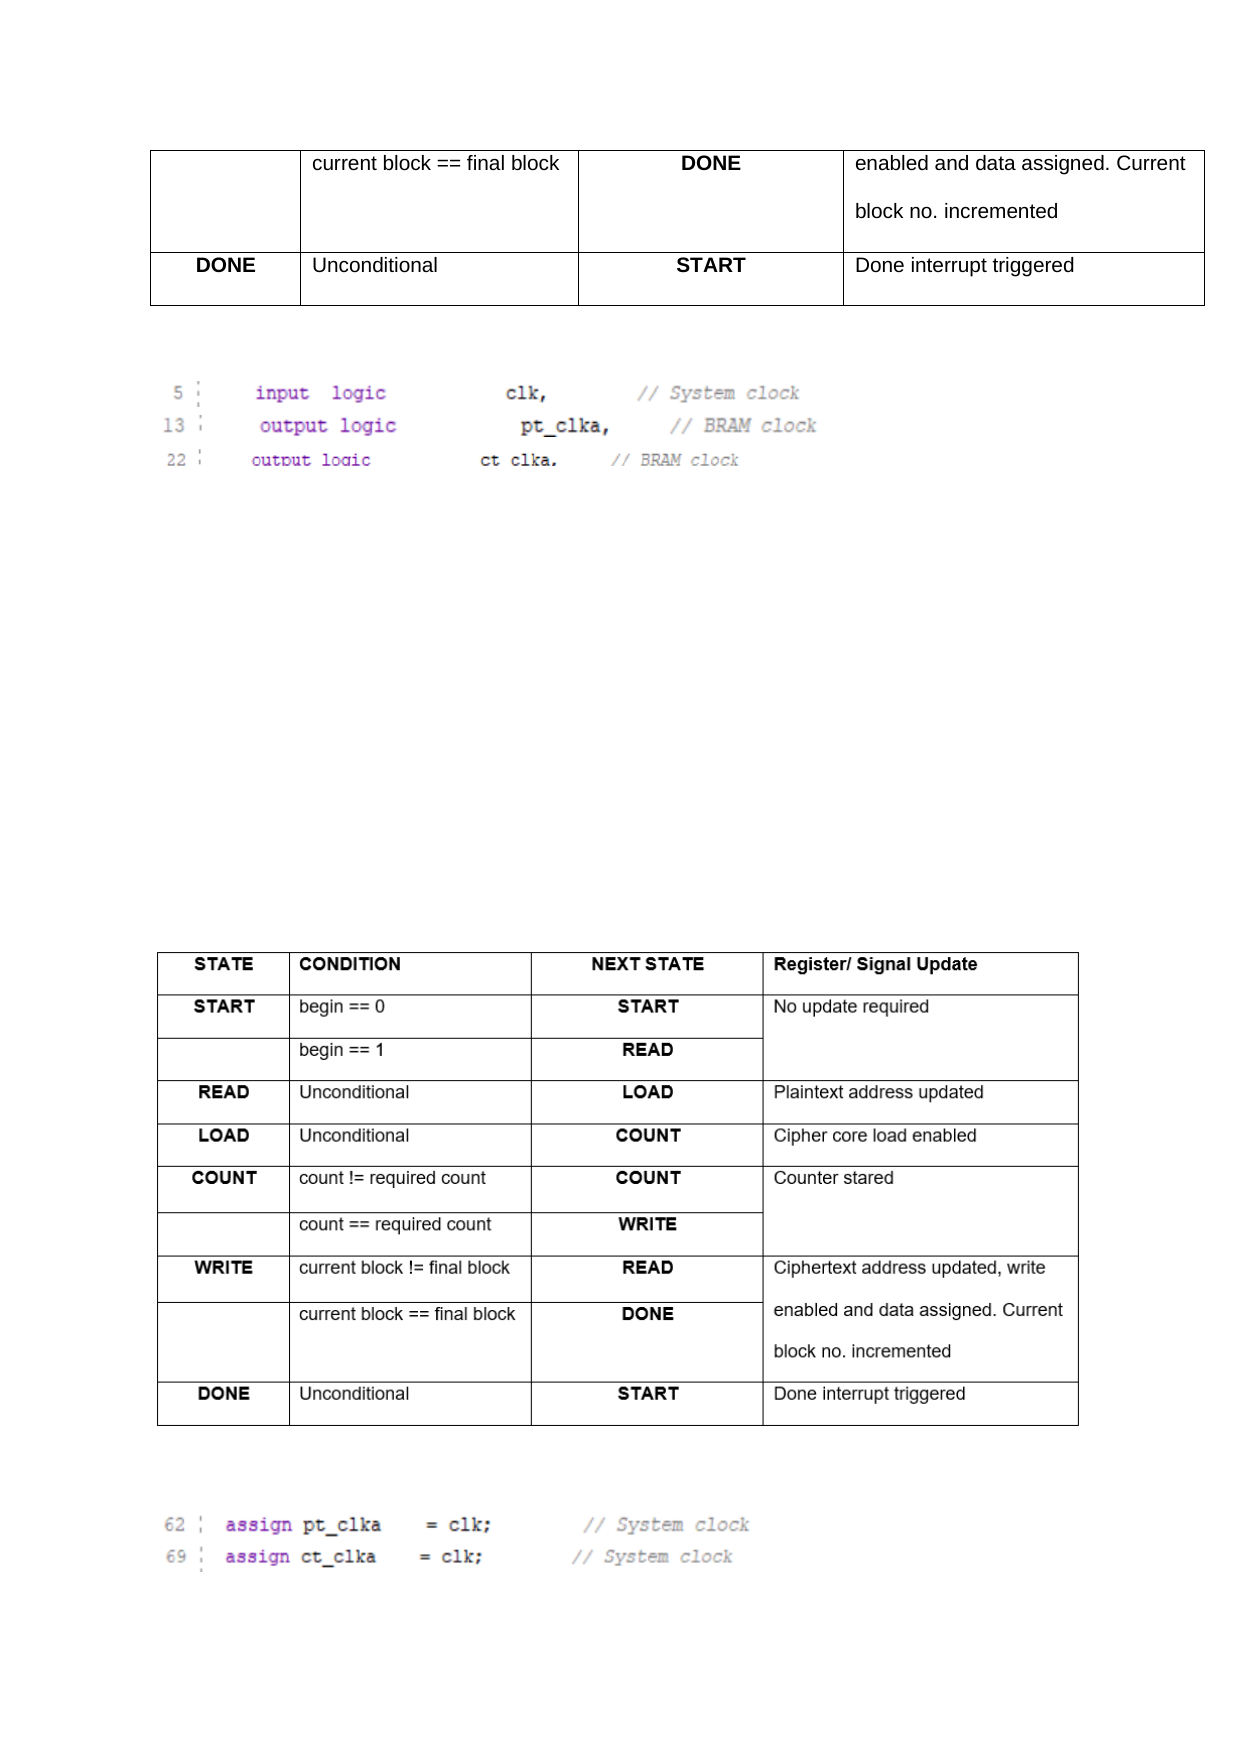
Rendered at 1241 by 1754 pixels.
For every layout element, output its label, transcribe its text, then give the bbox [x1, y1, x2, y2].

table_cell START [579, 253, 843, 305]
picture [150, 446, 747, 465]
table_cell Done interrupt triggered [844, 253, 1204, 305]
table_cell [844, 151, 1204, 252]
table_cell [151, 151, 300, 252]
table_cell Unconditional [301, 253, 578, 305]
picture [154, 381, 847, 407]
table_cell DONE [579, 151, 843, 252]
picture [147, 1544, 754, 1572]
picture [150, 415, 831, 437]
picture [150, 1510, 763, 1538]
table_cell current block == final block [301, 151, 578, 252]
table_cell DONE [151, 253, 300, 305]
picture [150, 942, 1091, 1431]
